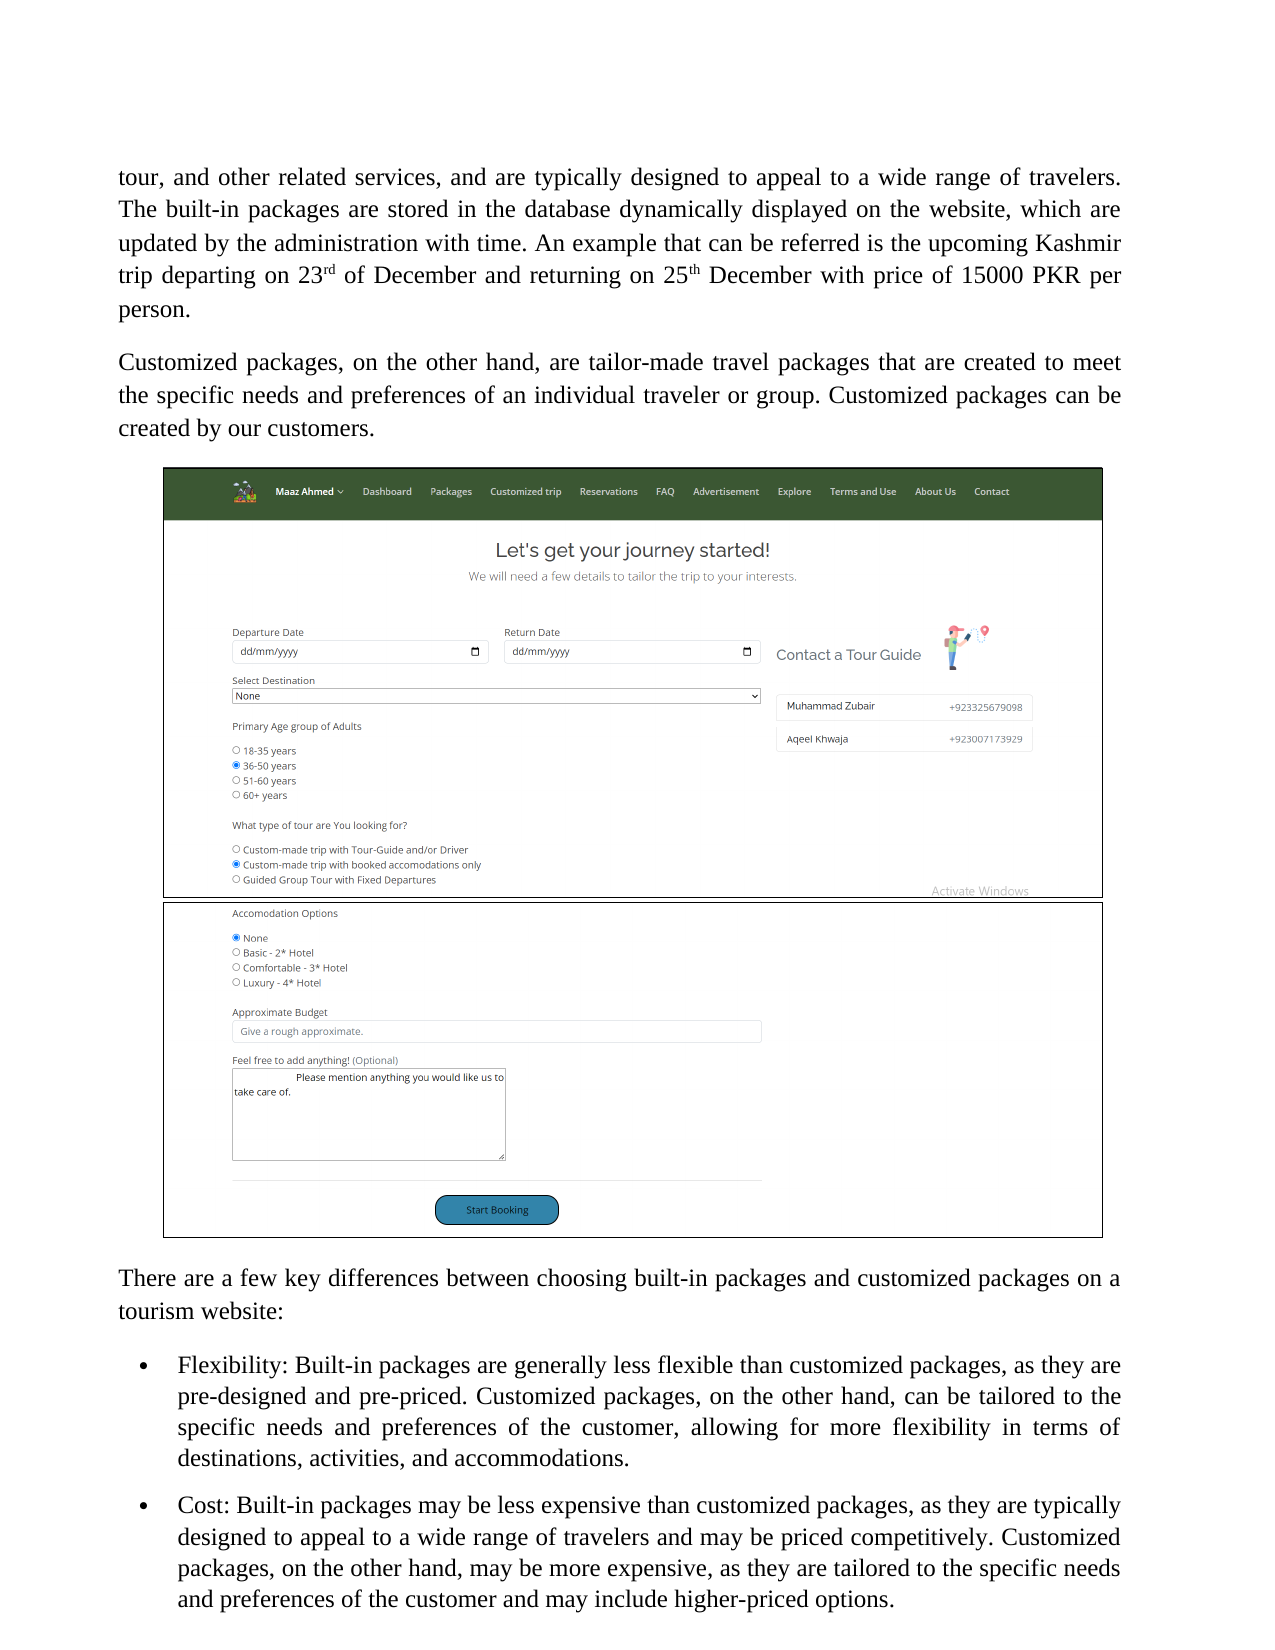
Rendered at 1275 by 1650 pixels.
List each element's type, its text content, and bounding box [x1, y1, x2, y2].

list Cost: Built-in packages may be less expensive than customized packages, as they are typically designed to appeal to a wide range of travelers and may be priced competitively. Customized packages, on the other hand, may be more expensive, as they are tailored to the specific needs and preferences of the customer and may include higher-priced options. [140, 1491, 1122, 1612]
picture [164, 469, 1102, 897]
text There are a few key differences between choosing built-in packages and customized packages on a tourism website: [118, 1263, 1122, 1325]
text tour, and other related services, and are typically designed to appeal to a wide range of travelers. The built-in packages are stored in the database dynamically displayed on the website, which are updated by the administration with time. An example that can be referred is the upcoming Kashmir trip departing on 23rd of December and returning on 25th December with price of 15000 PKR per person. [118, 162, 1122, 322]
picture [164, 903, 1102, 1237]
text Customized packages, on the other hand, are tailor-made travel packages that are created to meet the specific needs and preferences of an individual traveler or group. Customized packages can be created by our customers. [118, 347, 1122, 442]
list Flexibility: Built-in packages are generally less flexible than customized packages, as they are pre-designed and pre-priced. Customized packages, on the other hand, can be tailored to the specific needs and preferences of the customer, allowing for more flexibility in terms of destinations, activities, and accommodations. [140, 1350, 1122, 1472]
